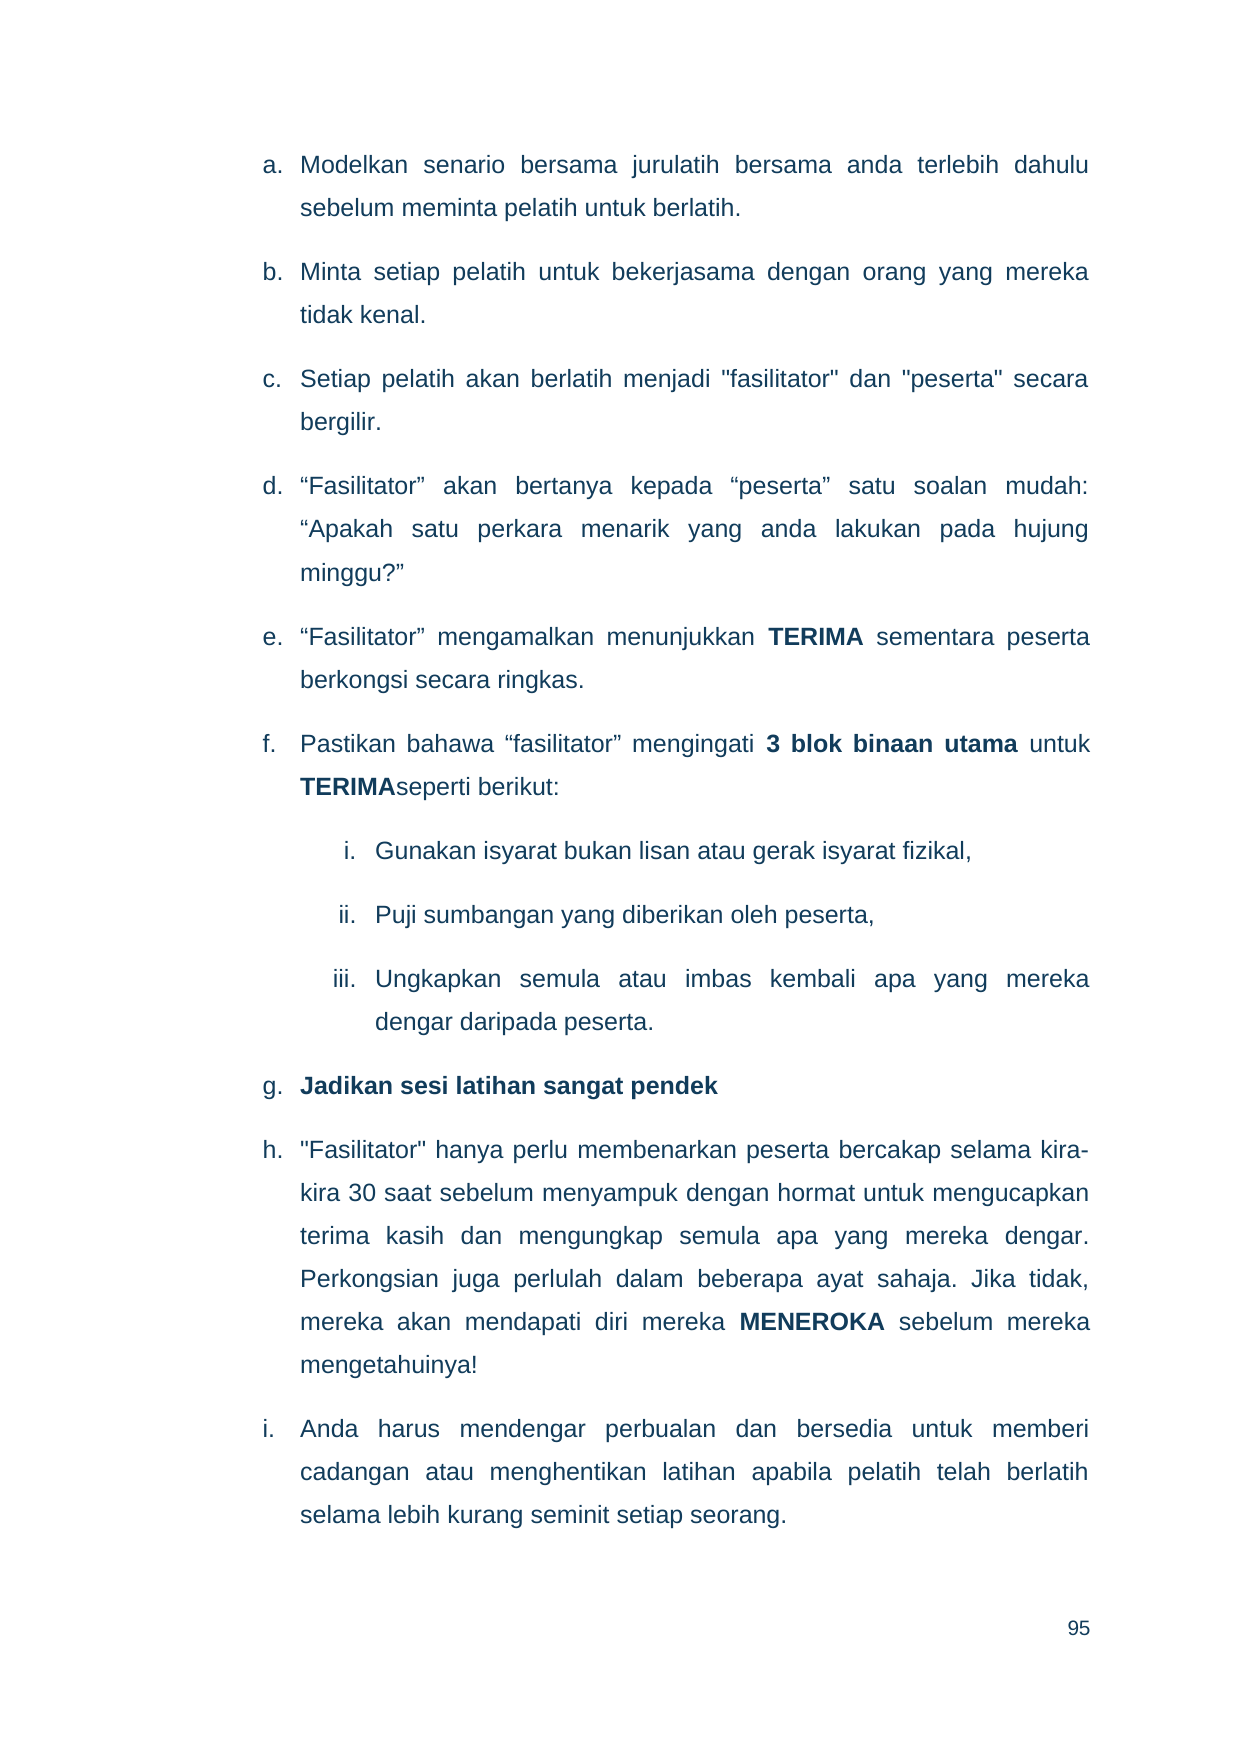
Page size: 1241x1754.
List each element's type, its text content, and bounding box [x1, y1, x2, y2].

list Minta setiap pelatih untuk bekerjasama dengan orang yang mereka tidak kenal. [262, 257, 1090, 329]
list Pastikan bahawa “fasilitator” mengingati 3 blok binaan utama untuk TERIMAseperti berikut: [262, 728, 1090, 800]
list Modelkan senario bersama jurulatih bersama anda terlebih dahulu sebelum meminta pelatih untuk berlatih. [262, 150, 1090, 222]
list “Fasilitator” akan bertanya kepada “peserta” satu soalan mudah: “Apakah satu perkara menarik yang anda lakukan pada hujung minggu?” [262, 471, 1090, 586]
list Setiap pelatih akan berlatih menjadi "fasilitator" dan "peserta" secara bergilir. [262, 364, 1090, 436]
list "Fasilitator" hanya perlu membenarkan peserta bercakap selama kira-kira 30 saat sebelum menyampuk dengan hormat untuk mengucapkan terima kasih dan mengungkap semula apa yang mereka dengar. Perkongsian juga perlulah dalam beberapa ayat sahaja. Jika tidak, mereka akan mendapati diri mereka MENEROKA sebelum mereka mengetahuinya! [262, 1134, 1090, 1379]
list Puji sumbangan yang diberikan oleh peserta, [356, 899, 1090, 928]
list Ungkapkan semula atau imbas kembali apa yang mereka dengar daripada peserta. [356, 963, 1090, 1035]
list Gunakan isyarat bukan lisan atau gerak isyarat fizikal, [356, 836, 1090, 864]
list “Fasilitator” mengamalkan menunjukkan TERIMA sementara peserta berkongsi secara ringkas. [262, 621, 1090, 693]
list Jadikan sesi latihan sangat pendek [262, 1071, 1090, 1099]
list Anda harus mendengar perbualan dan bersedia untuk memberi cadangan atau menghentikan latihan apabila pelatih telah berlatih selama lebih kurang seminit setiap seorang. [262, 1414, 1090, 1529]
